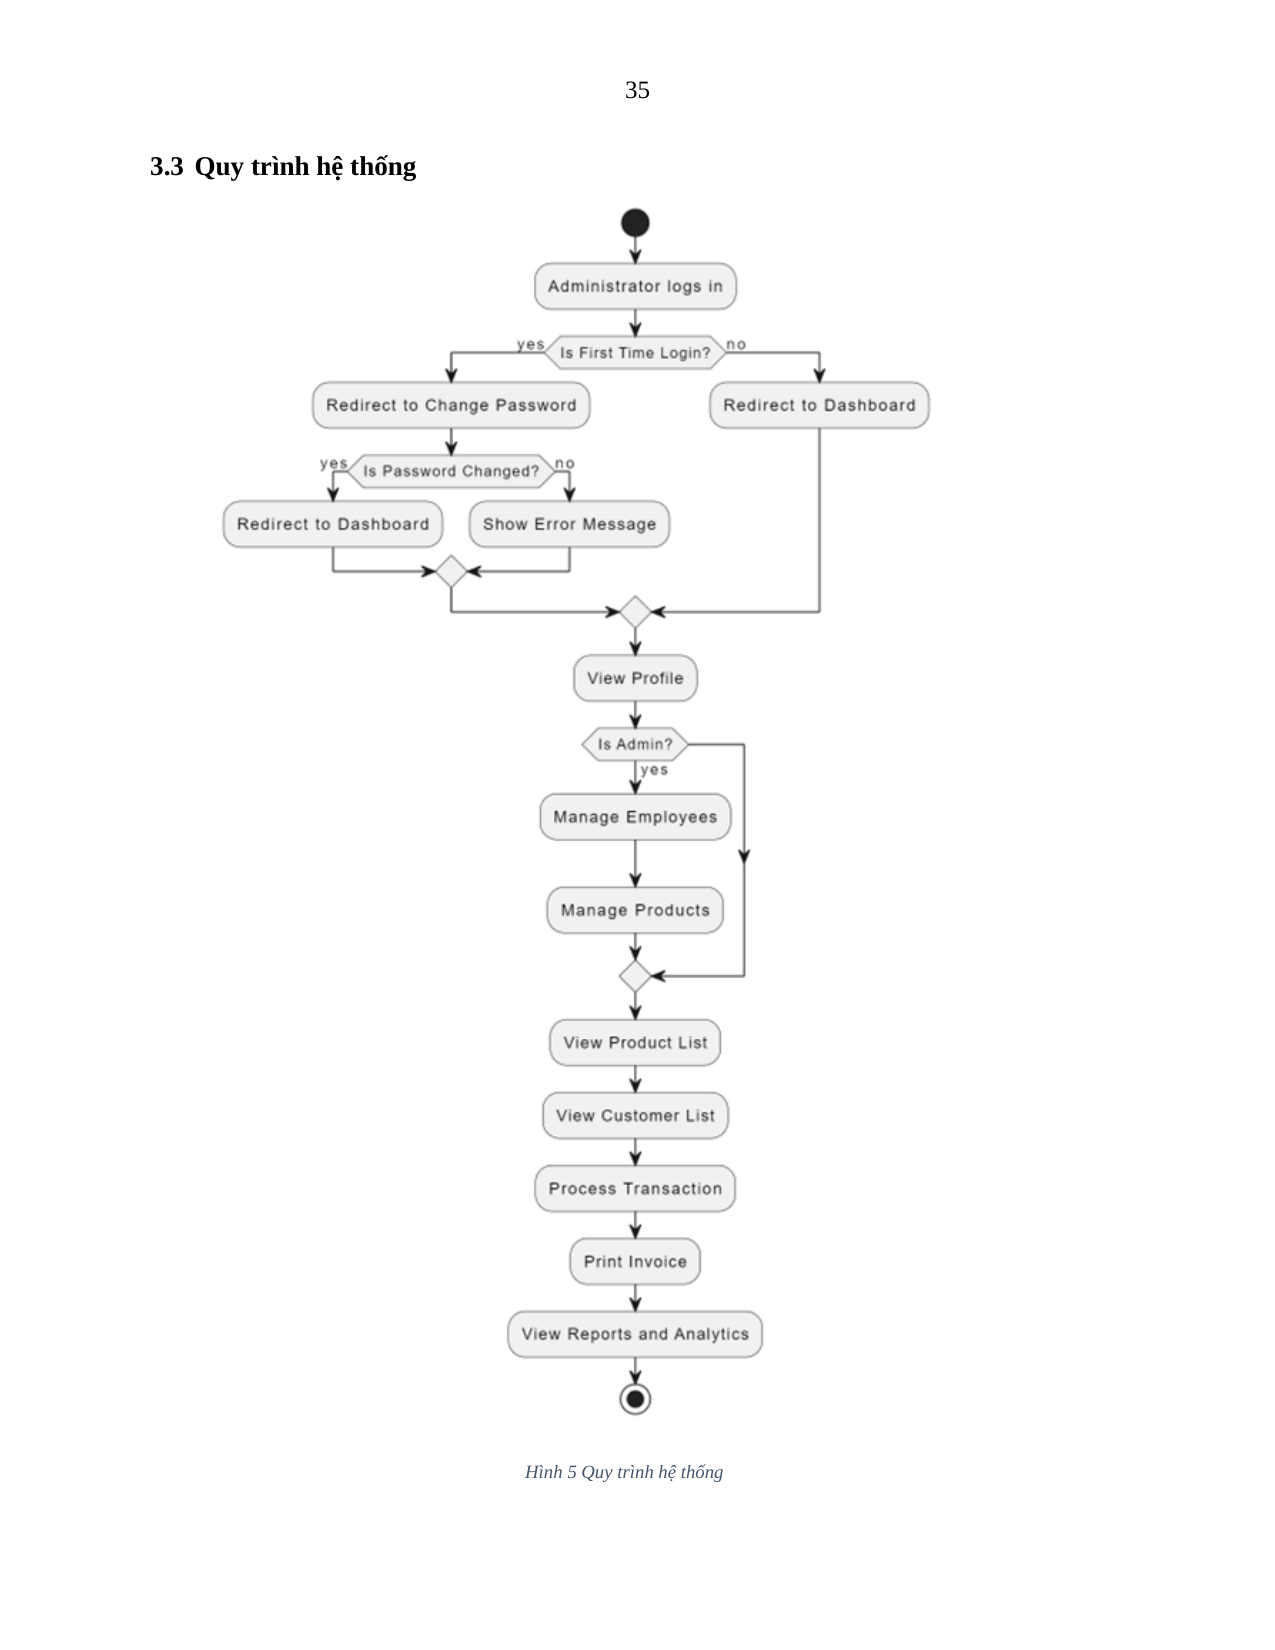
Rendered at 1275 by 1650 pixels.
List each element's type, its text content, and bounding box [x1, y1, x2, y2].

list Quy trình hệ thống [150, 150, 1125, 181]
picture [209, 196, 944, 1429]
text Hình 5 Quy trình hệ thống [450, 1461, 1125, 1483]
